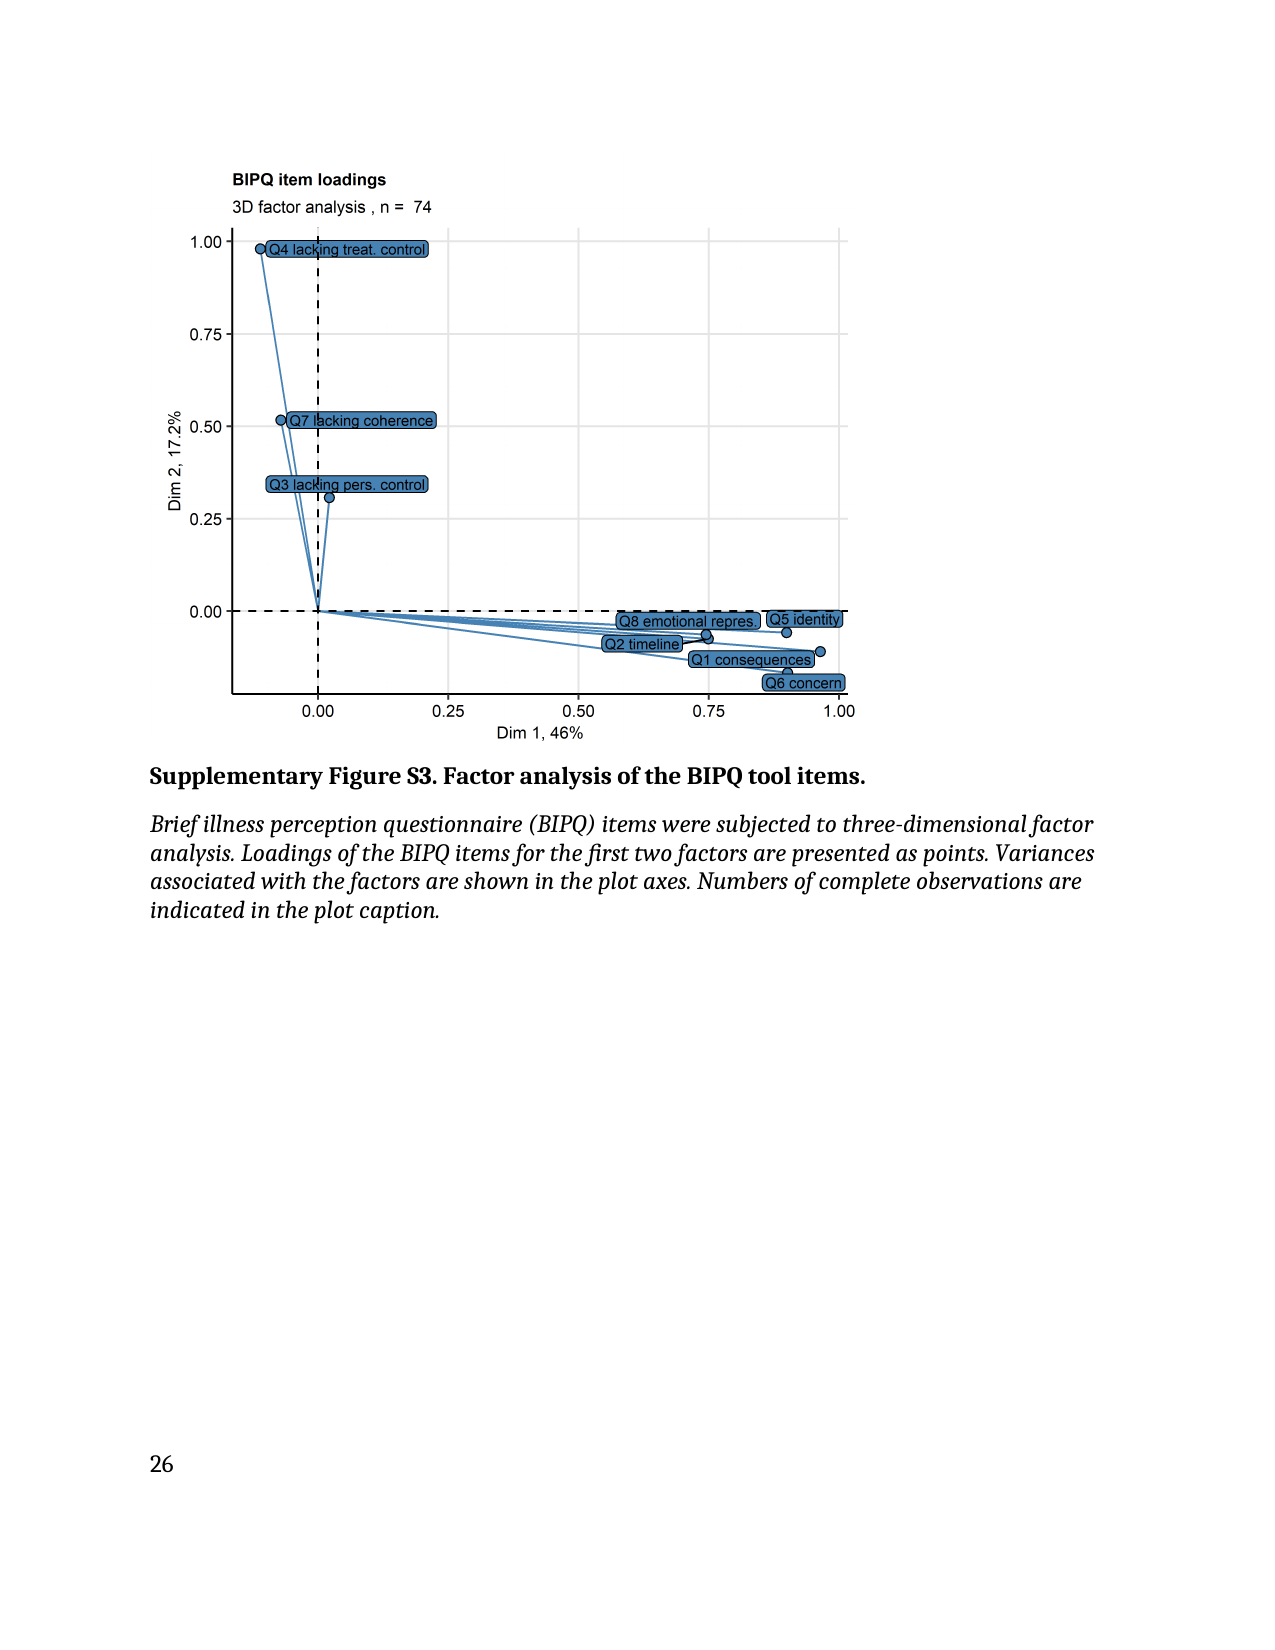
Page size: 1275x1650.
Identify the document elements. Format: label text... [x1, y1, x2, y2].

picture [150, 150, 860, 742]
text Supplementary Figure S3. Factor analysis of the BIPQ tool items. [150, 762, 1125, 791]
text Brief illness perception questionnaire (BIPQ) items were subjected to three-dimensional factor analysis. Loadings of the BIPQ items for the first two factors are presented as points. Variances associated with the factors are shown in the plot axes. Numbers of complete observations are indicated in the plot caption. [150, 810, 1125, 925]
